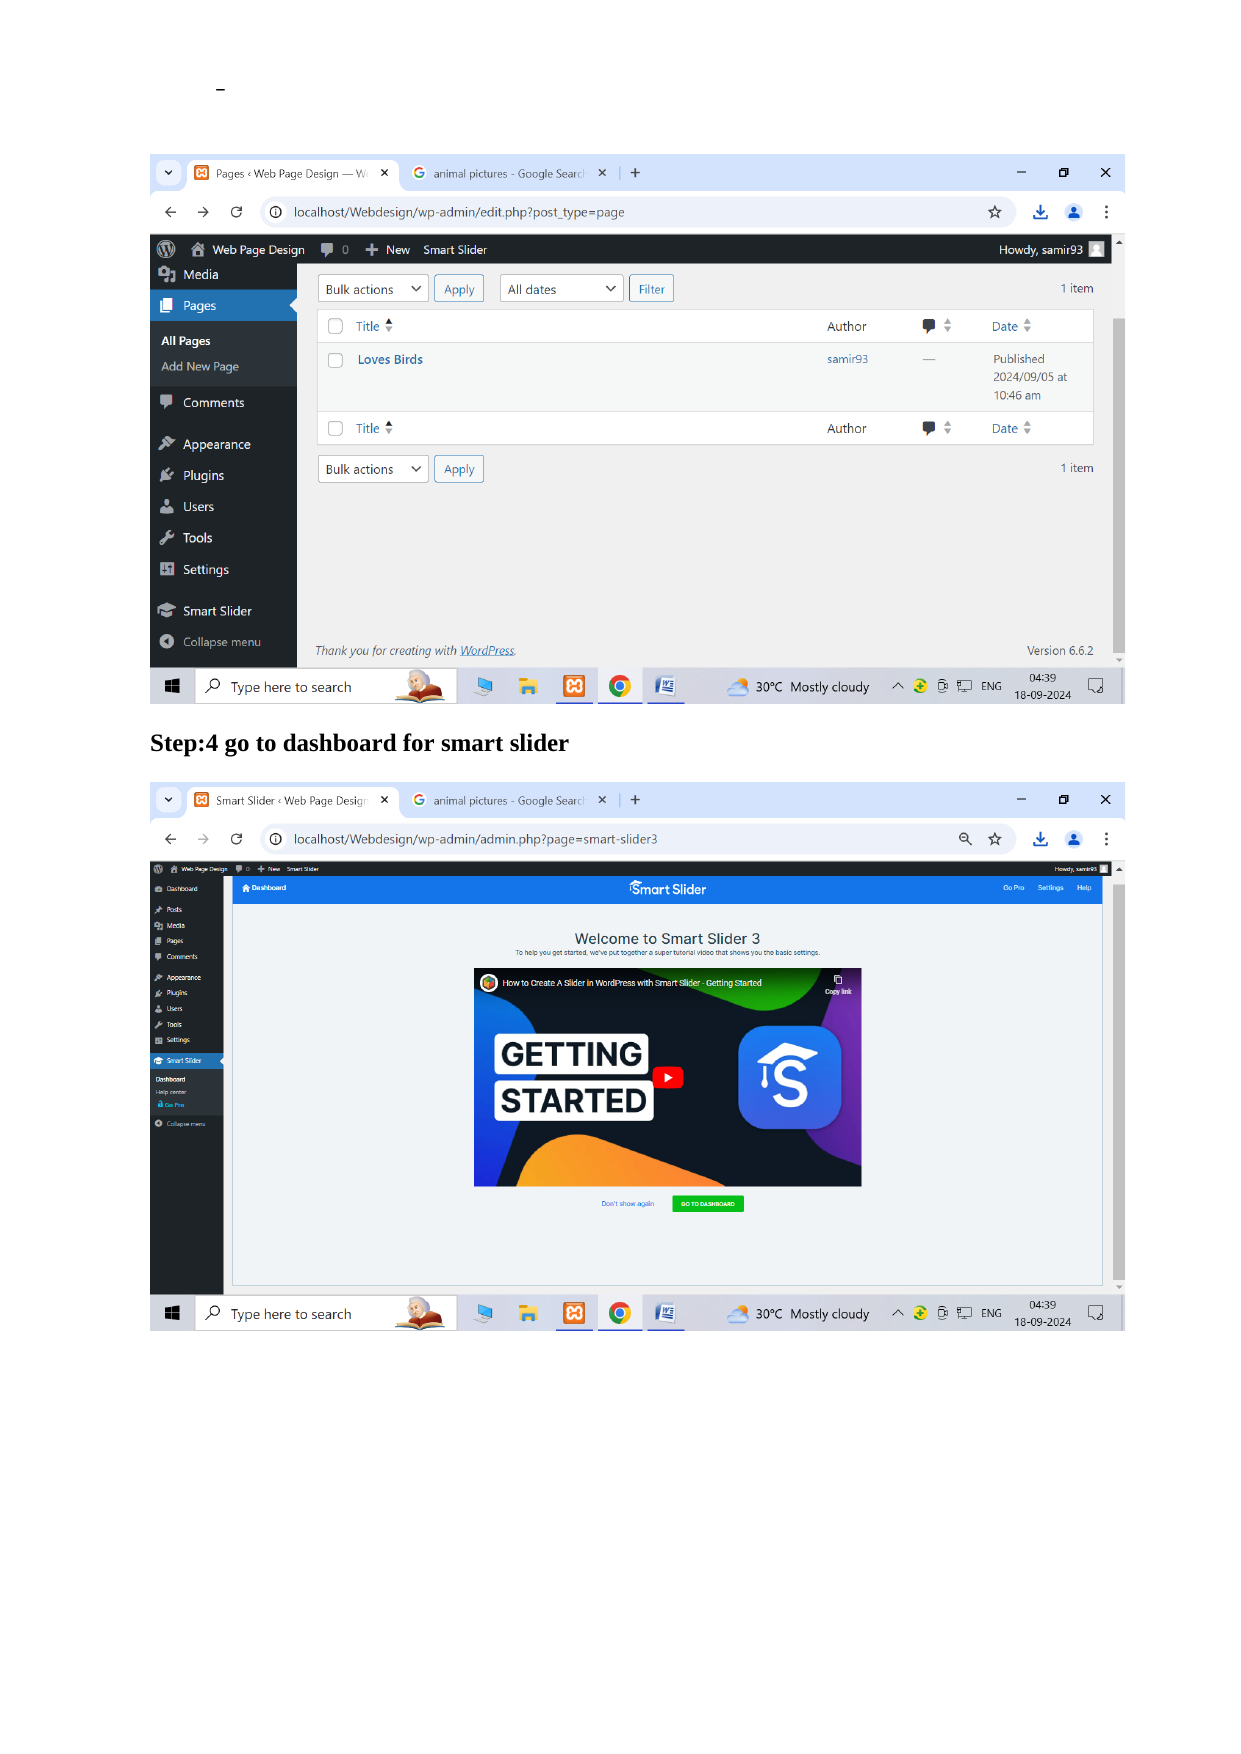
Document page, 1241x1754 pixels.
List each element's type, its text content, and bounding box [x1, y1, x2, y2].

picture [150, 782, 1125, 1331]
text Step:4 go to dashboard for smart slider [150, 728, 1096, 757]
picture [150, 154, 1125, 704]
